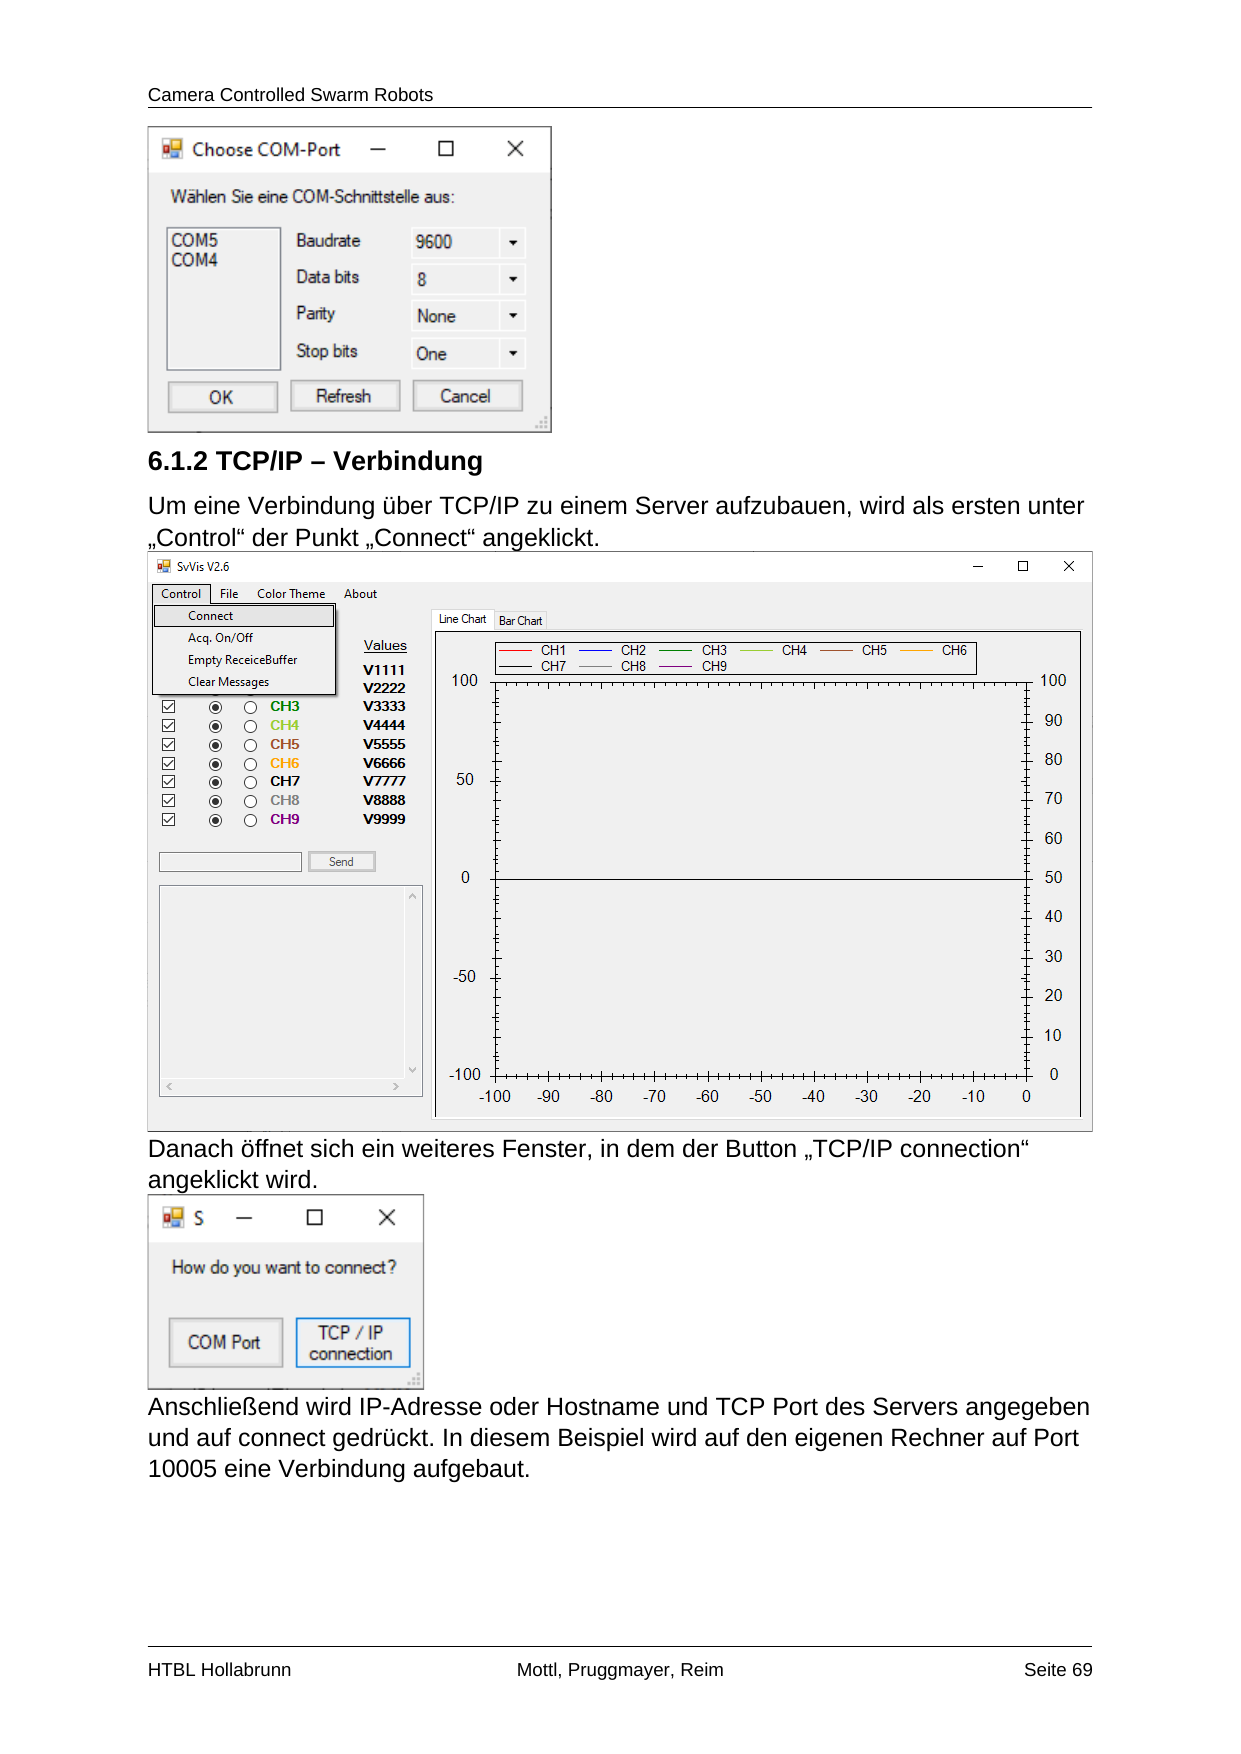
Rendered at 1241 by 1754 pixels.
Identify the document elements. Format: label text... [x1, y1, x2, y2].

picture [147, 551, 1093, 1132]
text Um eine Verbindung über TCP/IP zu einem Server aufzubauen, wird als ersten unter „Control“ der Punkt „Connect“ angeklickt. [148, 489, 1092, 551]
picture [147, 126, 552, 433]
picture [147, 1194, 425, 1390]
text Anschließend wird IP-Adresse oder Hostname und TCP Port des Servers angegeben und auf connect gedrückt. In diesem Beispiel wird auf den eigenen Rechner auf Port 10005 eine Verbindung aufgebaut. [148, 1389, 1092, 1483]
subtitle TCP/IP – Verbindung [148, 445, 1092, 476]
text Danach öffnet sich ein weiteres Fenster, in dem der Button „TCP/IP connection“ angeklickt wird. [148, 1132, 1092, 1194]
